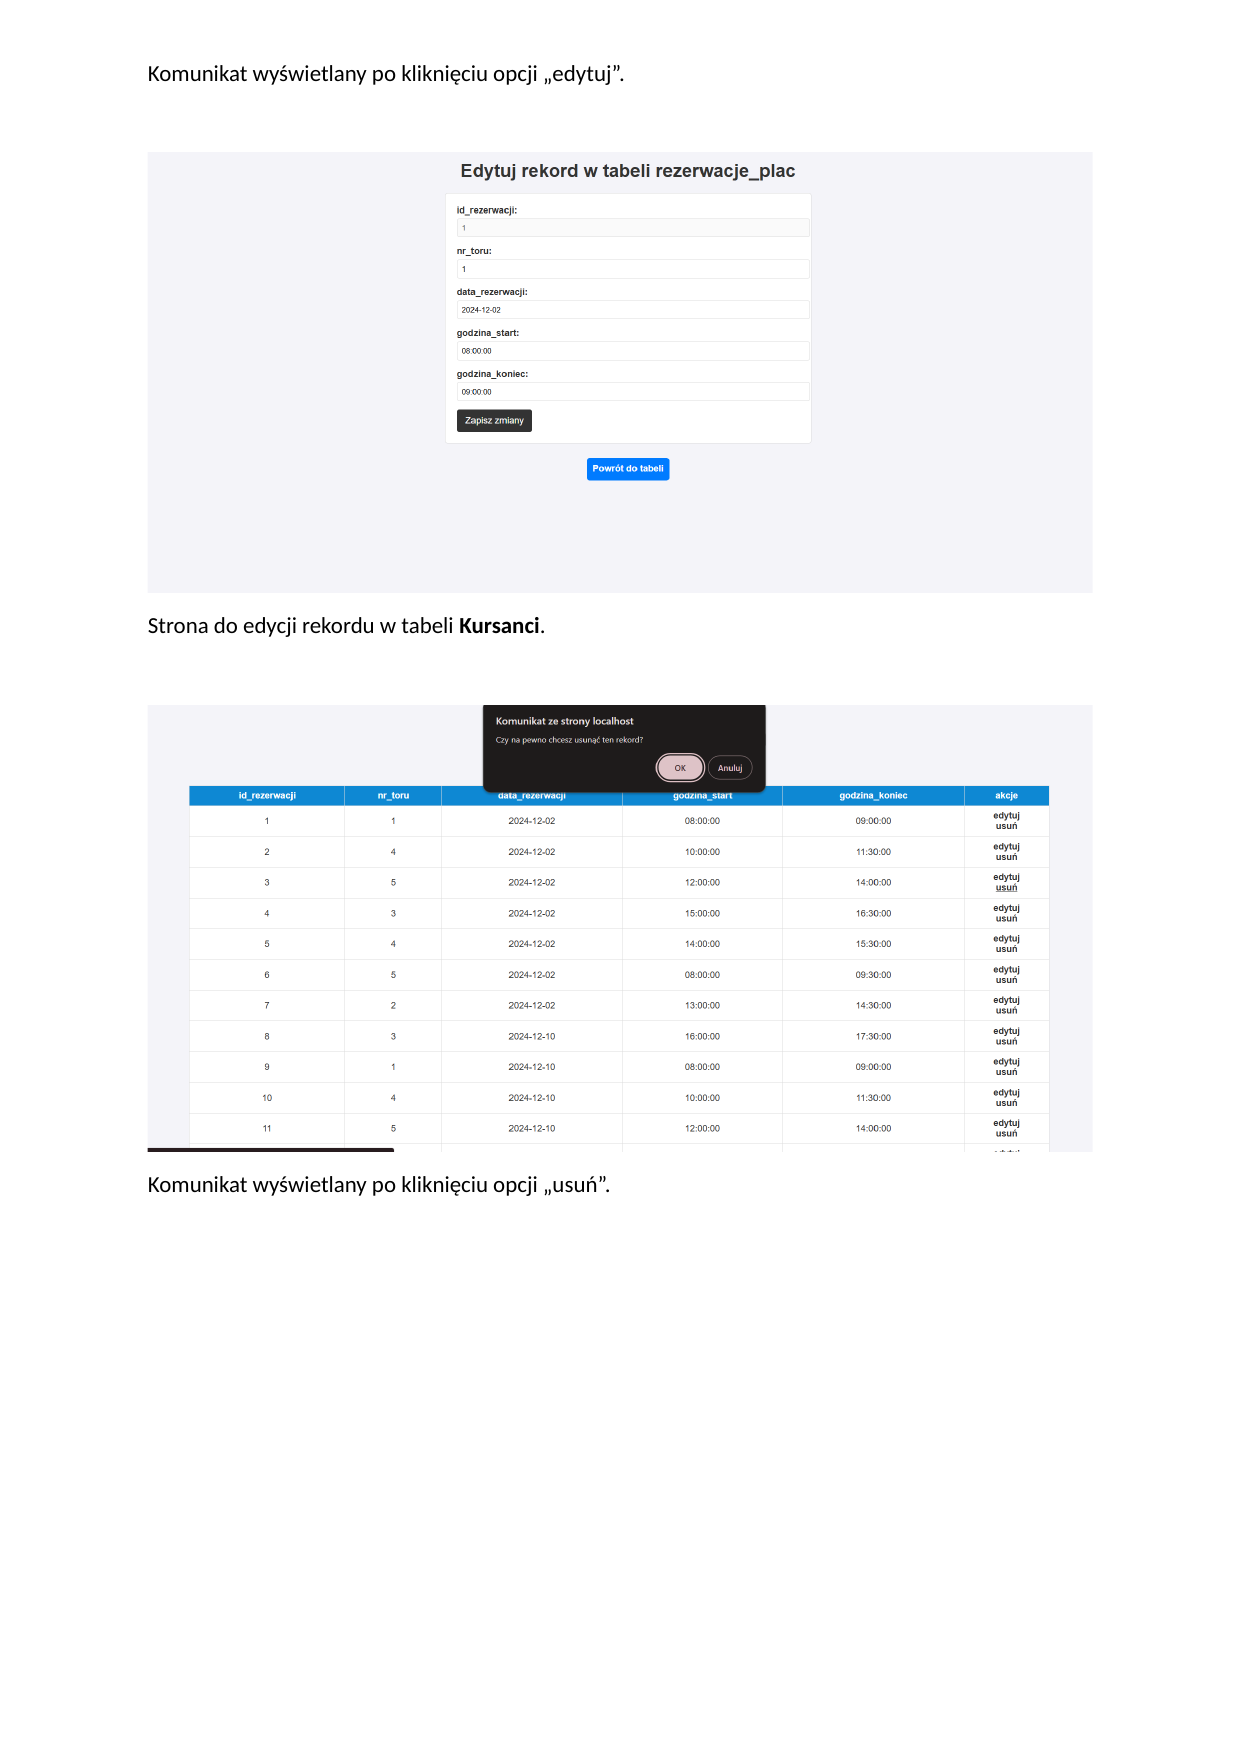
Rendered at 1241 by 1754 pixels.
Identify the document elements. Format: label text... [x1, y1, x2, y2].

picture [147, 152, 1093, 593]
picture [147, 705, 1093, 1152]
text Komunikat wyświetlany po kliknięciu opcji „edytuj”. [148, 59, 1093, 87]
text Komunikat wyświetlany po kliknięciu opcji „usuń”. [148, 1170, 1093, 1198]
text Strona do edycji rekordu w tabeli Kursanci. [148, 611, 1093, 639]
